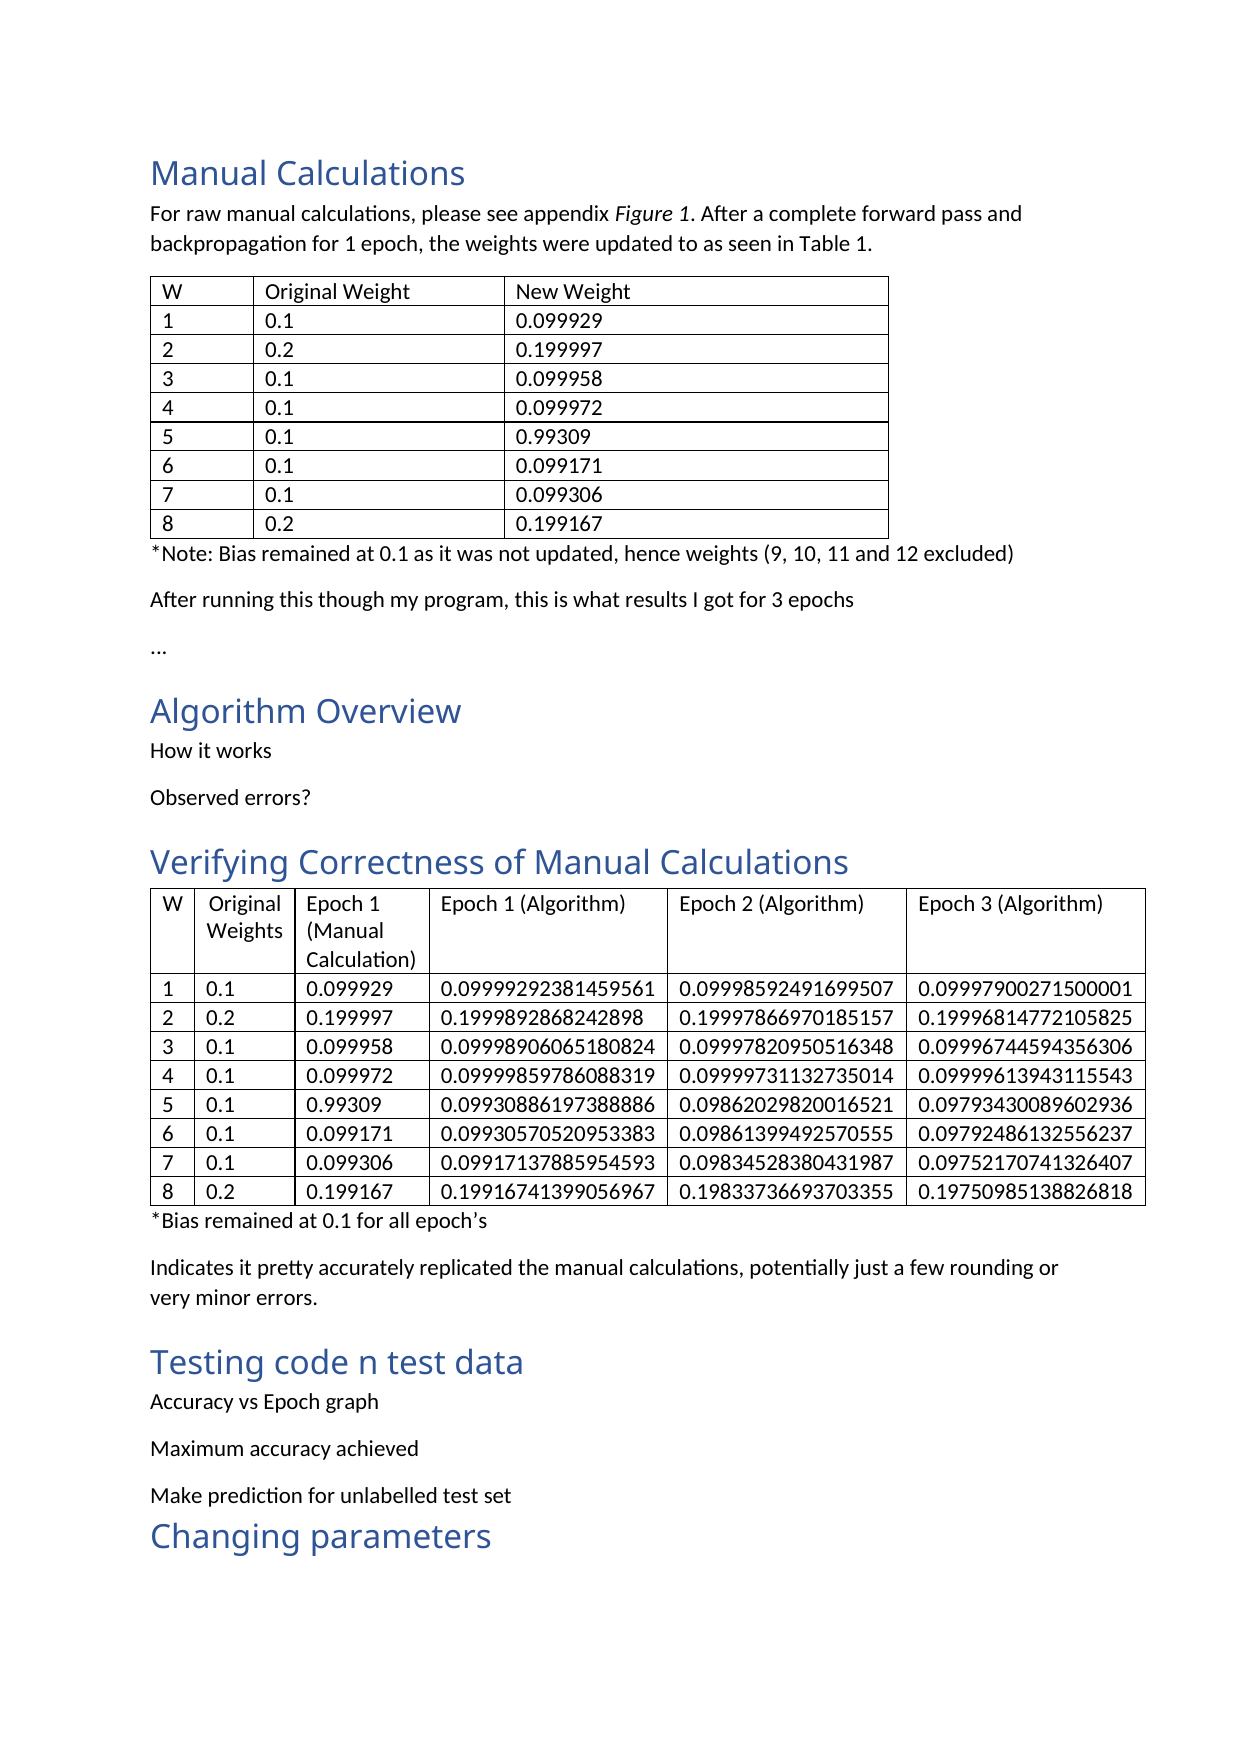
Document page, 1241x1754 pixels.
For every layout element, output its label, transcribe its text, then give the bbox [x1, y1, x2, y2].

table_cell 0.199997 [296, 1003, 429, 1031]
table_cell 0.99309 [296, 1090, 429, 1118]
table_cell 2 [151, 1003, 194, 1031]
table_cell 0.2 [254, 510, 504, 538]
subtitle Verifying Correctness of Manual Calculations [150, 839, 1090, 884]
text Make prediction for unlabelled test set Changing parameters [150, 1481, 1090, 1558]
table_cell 0.1 [195, 974, 294, 1002]
table_cell 0.09999292381459561 [430, 974, 667, 1002]
table_cell 8 [151, 510, 253, 538]
table_cell 4 [151, 1061, 194, 1089]
table_cell 0.09997820950516348 [668, 1032, 906, 1060]
table_cell 0.09999613943115543 [907, 1061, 1145, 1089]
table_cell 0.09862029820016521 [668, 1090, 906, 1118]
table_header Original Weights [195, 889, 294, 973]
table_cell 0.09998592491699507 [668, 974, 906, 1002]
table_cell 0.199997 [505, 335, 888, 363]
table_cell 0.19997866970185157 [668, 1003, 906, 1031]
table_cell 0.1 [254, 451, 504, 479]
table_cell 1 [151, 974, 194, 1002]
table_cell 0.099171 [505, 451, 888, 479]
table_cell 0.1 [195, 1032, 294, 1060]
table_cell 0.09834528380431987 [668, 1148, 906, 1176]
table_cell 0.2 [254, 335, 504, 363]
text *Note: Bias remained at 0.1 as it was not updated, hence weights (9, 10, 11 and 12 excluded) [150, 539, 1090, 567]
table_cell 7 [151, 481, 253, 508]
table_cell 0.1 [254, 423, 504, 450]
table_cell 2 [151, 335, 253, 363]
table_cell 0.099306 [296, 1148, 429, 1176]
table_cell 4 [151, 393, 253, 421]
text Observed errors? [150, 783, 1090, 811]
table_cell 0.1 [254, 393, 504, 421]
table_cell 0.19833736693703355 [668, 1177, 906, 1205]
table_cell 0.09930886197388886 [430, 1090, 667, 1118]
text ... [150, 632, 1090, 660]
table_cell 5 [151, 1090, 194, 1118]
table_cell 7 [151, 1148, 194, 1176]
table_cell 8 [151, 1177, 194, 1205]
table_cell 6 [151, 1119, 194, 1147]
table_cell 6 [151, 451, 253, 479]
table_cell 0.19996814772105825 [907, 1003, 1145, 1031]
table_cell 0.1 [254, 481, 504, 508]
text Accuracy vs Epoch graph [150, 1387, 1090, 1416]
table_header Epoch 2 (Algorithm) [668, 889, 906, 973]
table_cell 0.099929 [296, 974, 429, 1002]
table_cell 0.099958 [296, 1032, 429, 1060]
table_header Epoch 1 (Algorithm) [430, 889, 667, 973]
table_cell 0.099972 [505, 393, 888, 421]
table_cell 0.09861399492570555 [668, 1119, 906, 1147]
table_header New Weight [505, 277, 888, 305]
table_cell 0.99309 [505, 423, 888, 450]
table_cell 0.1 [195, 1061, 294, 1089]
table_cell 0.1 [254, 364, 504, 392]
table_cell 0.1999892868242898 [430, 1003, 667, 1031]
table_cell 1 [151, 306, 253, 334]
table_cell 0.09752170741326407 [907, 1148, 1145, 1176]
subtitle Testing code n test data [150, 1338, 1090, 1384]
text *Bias remained at 0.1 for all epoch’s [150, 1206, 1090, 1234]
table_header W [151, 889, 194, 973]
table_cell 0.09792486132556237 [907, 1119, 1145, 1147]
text After running this though my program, this is what results I got for 3 epochs [150, 586, 1090, 613]
table_cell 0.099929 [505, 306, 888, 334]
subtitle Algorithm Overview [150, 688, 1090, 733]
table_cell 0.099972 [296, 1061, 429, 1089]
table_cell 0.09999731132735014 [668, 1061, 906, 1089]
table_header Epoch 1 (Manual Calculation) [296, 889, 429, 973]
text How it works [150, 737, 1090, 764]
table_cell 0.2 [195, 1003, 294, 1031]
table_cell 0.1 [195, 1119, 294, 1147]
table_cell 0.2 [195, 1177, 294, 1205]
table_cell 0.19916741399056967 [430, 1177, 667, 1205]
table_cell 0.09996744594356306 [907, 1032, 1145, 1060]
table_cell 0.1 [254, 306, 504, 334]
table_cell 0.19750985138826818 [907, 1177, 1145, 1205]
table_header Epoch 3 (Algorithm) [907, 889, 1145, 973]
table_cell 0.199167 [296, 1177, 429, 1205]
table_cell 0.099171 [296, 1119, 429, 1147]
table_cell 3 [151, 364, 253, 392]
table_cell 3 [151, 1032, 194, 1060]
table_cell 0.1 [195, 1148, 294, 1176]
table_cell 0.099958 [505, 364, 888, 392]
table_cell 0.09999859786088319 [430, 1061, 667, 1089]
table_cell 0.09997900271500001 [907, 974, 1145, 1002]
table_cell 0.199167 [505, 510, 888, 538]
text For raw manual calculations, please see appendix Figure 1. After a complete forward pass and backpropagation for 1 epoch, the weights were updated to as seen in Table 1. [150, 199, 1090, 257]
table_cell 0.099306 [505, 481, 888, 508]
text Indicates it pretty accurately replicated the manual calculations, potentially just a few rounding or very minor errors. [150, 1253, 1090, 1311]
table_cell 0.09793430089602936 [907, 1090, 1145, 1118]
table_cell 5 [151, 423, 253, 450]
table_cell 0.09917137885954593 [430, 1148, 667, 1176]
table_cell 0.1 [195, 1090, 294, 1118]
text Maximum accuracy achieved [150, 1434, 1090, 1462]
subtitle Manual Calculations [150, 150, 1090, 195]
table_header W [151, 277, 253, 305]
table_cell 0.09998906065180824 [430, 1032, 667, 1060]
table_header Original Weight [254, 277, 504, 305]
table_cell 0.09930570520953383 [430, 1119, 667, 1147]
